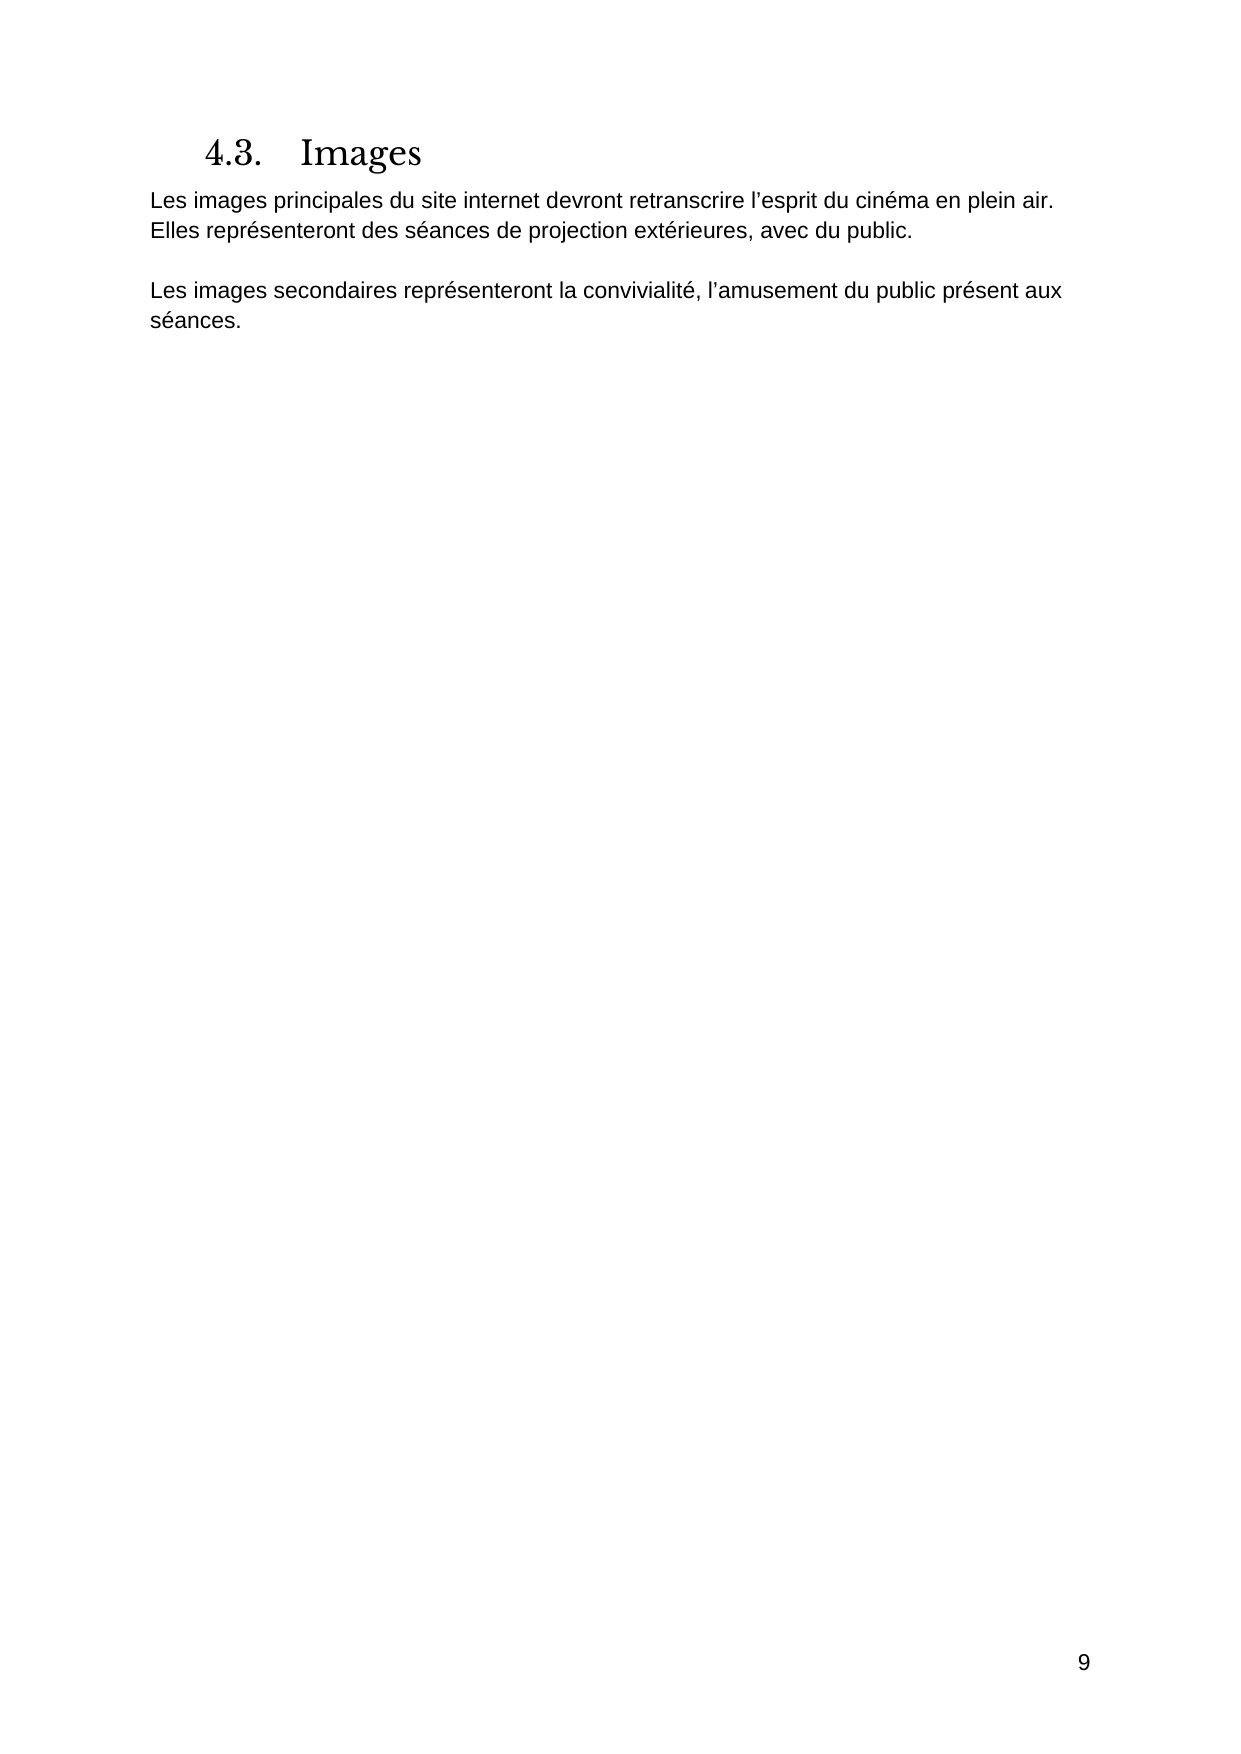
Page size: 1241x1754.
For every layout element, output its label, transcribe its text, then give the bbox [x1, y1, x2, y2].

text Elles représenteront des séances de projection extérieures, avec du public. [150, 217, 1090, 243]
text Les images principales du site internet devront retranscrire l’esprit du cinéma en plein air. [150, 187, 1090, 213]
text Les images secondaires représenteront la convivialité, l’amusement du public présent aux séances. [150, 277, 1090, 334]
subtitle Images [262, 133, 1090, 174]
